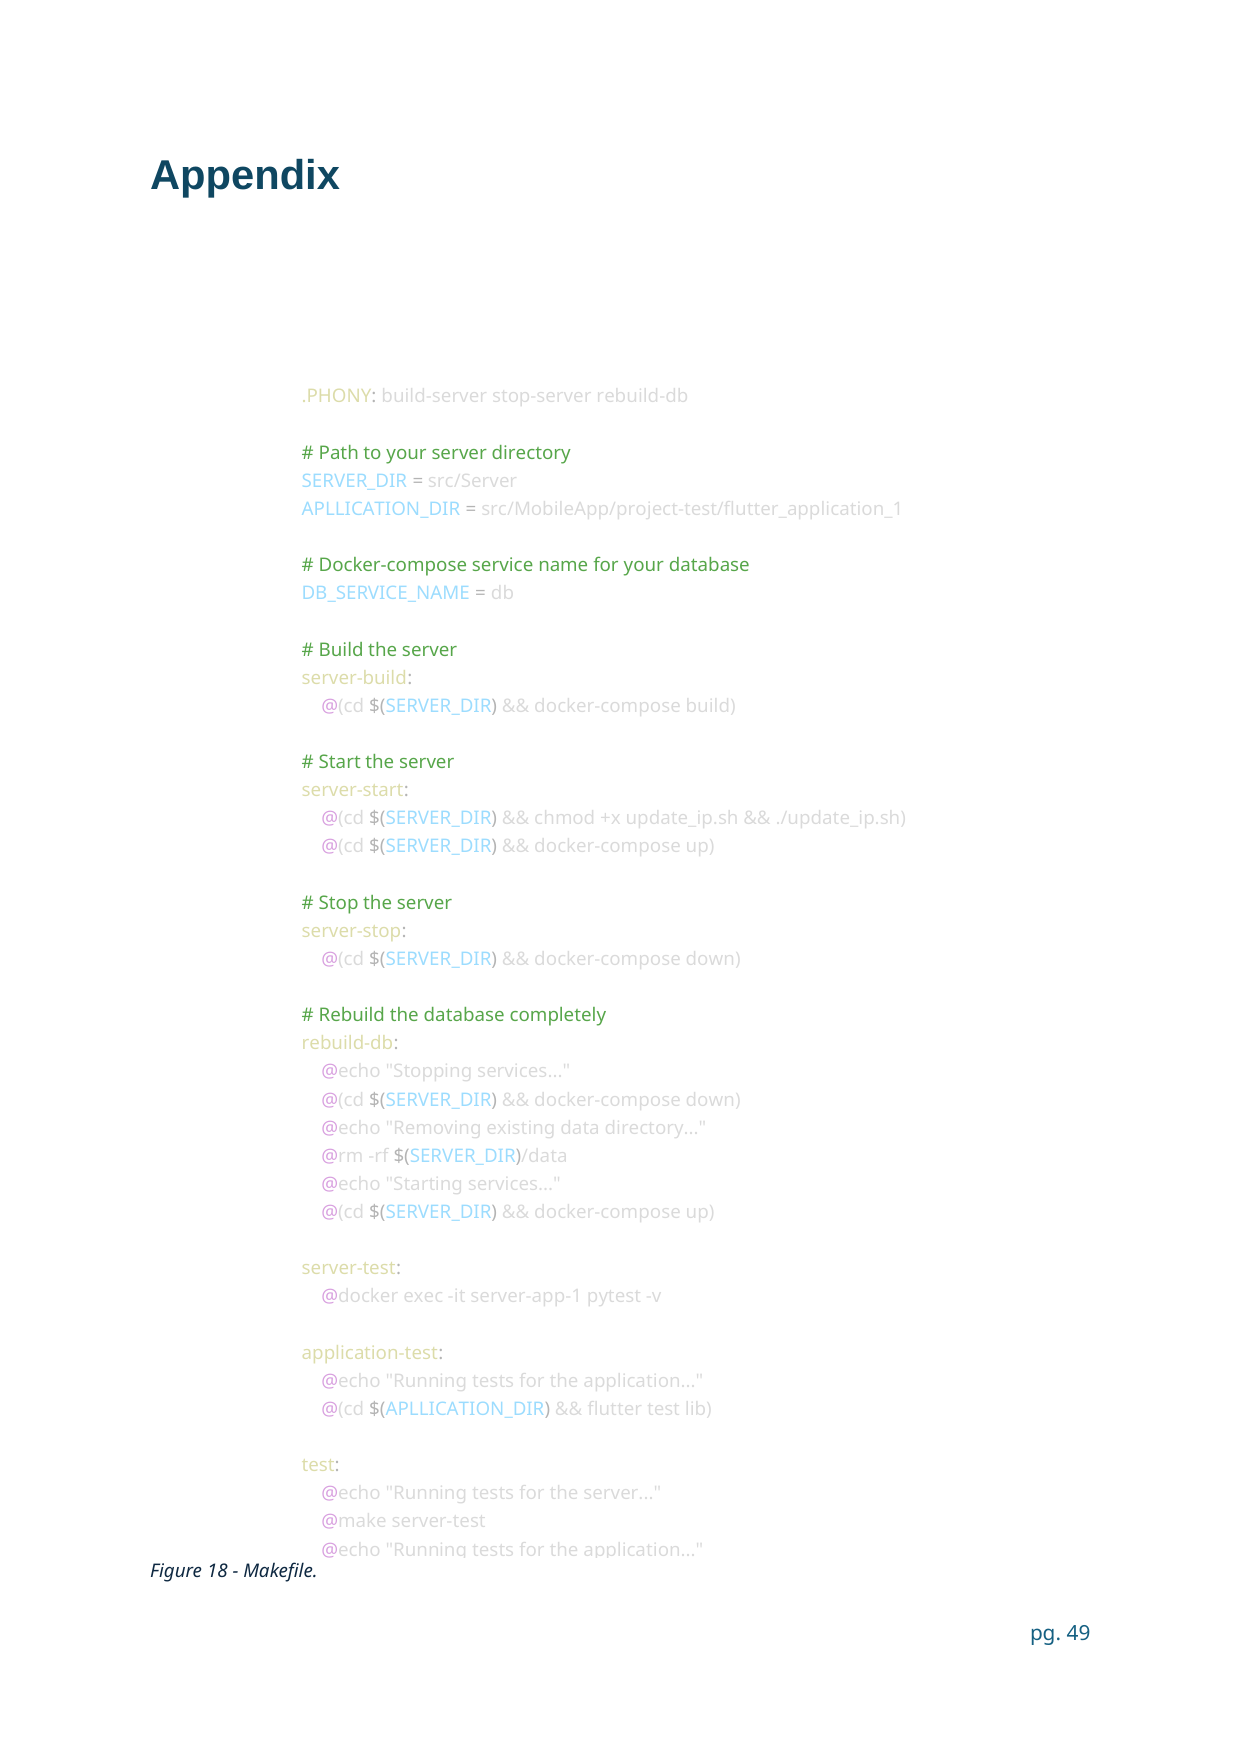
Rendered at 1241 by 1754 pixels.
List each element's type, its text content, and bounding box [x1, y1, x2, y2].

subtitle Appendix [150, 150, 1090, 198]
